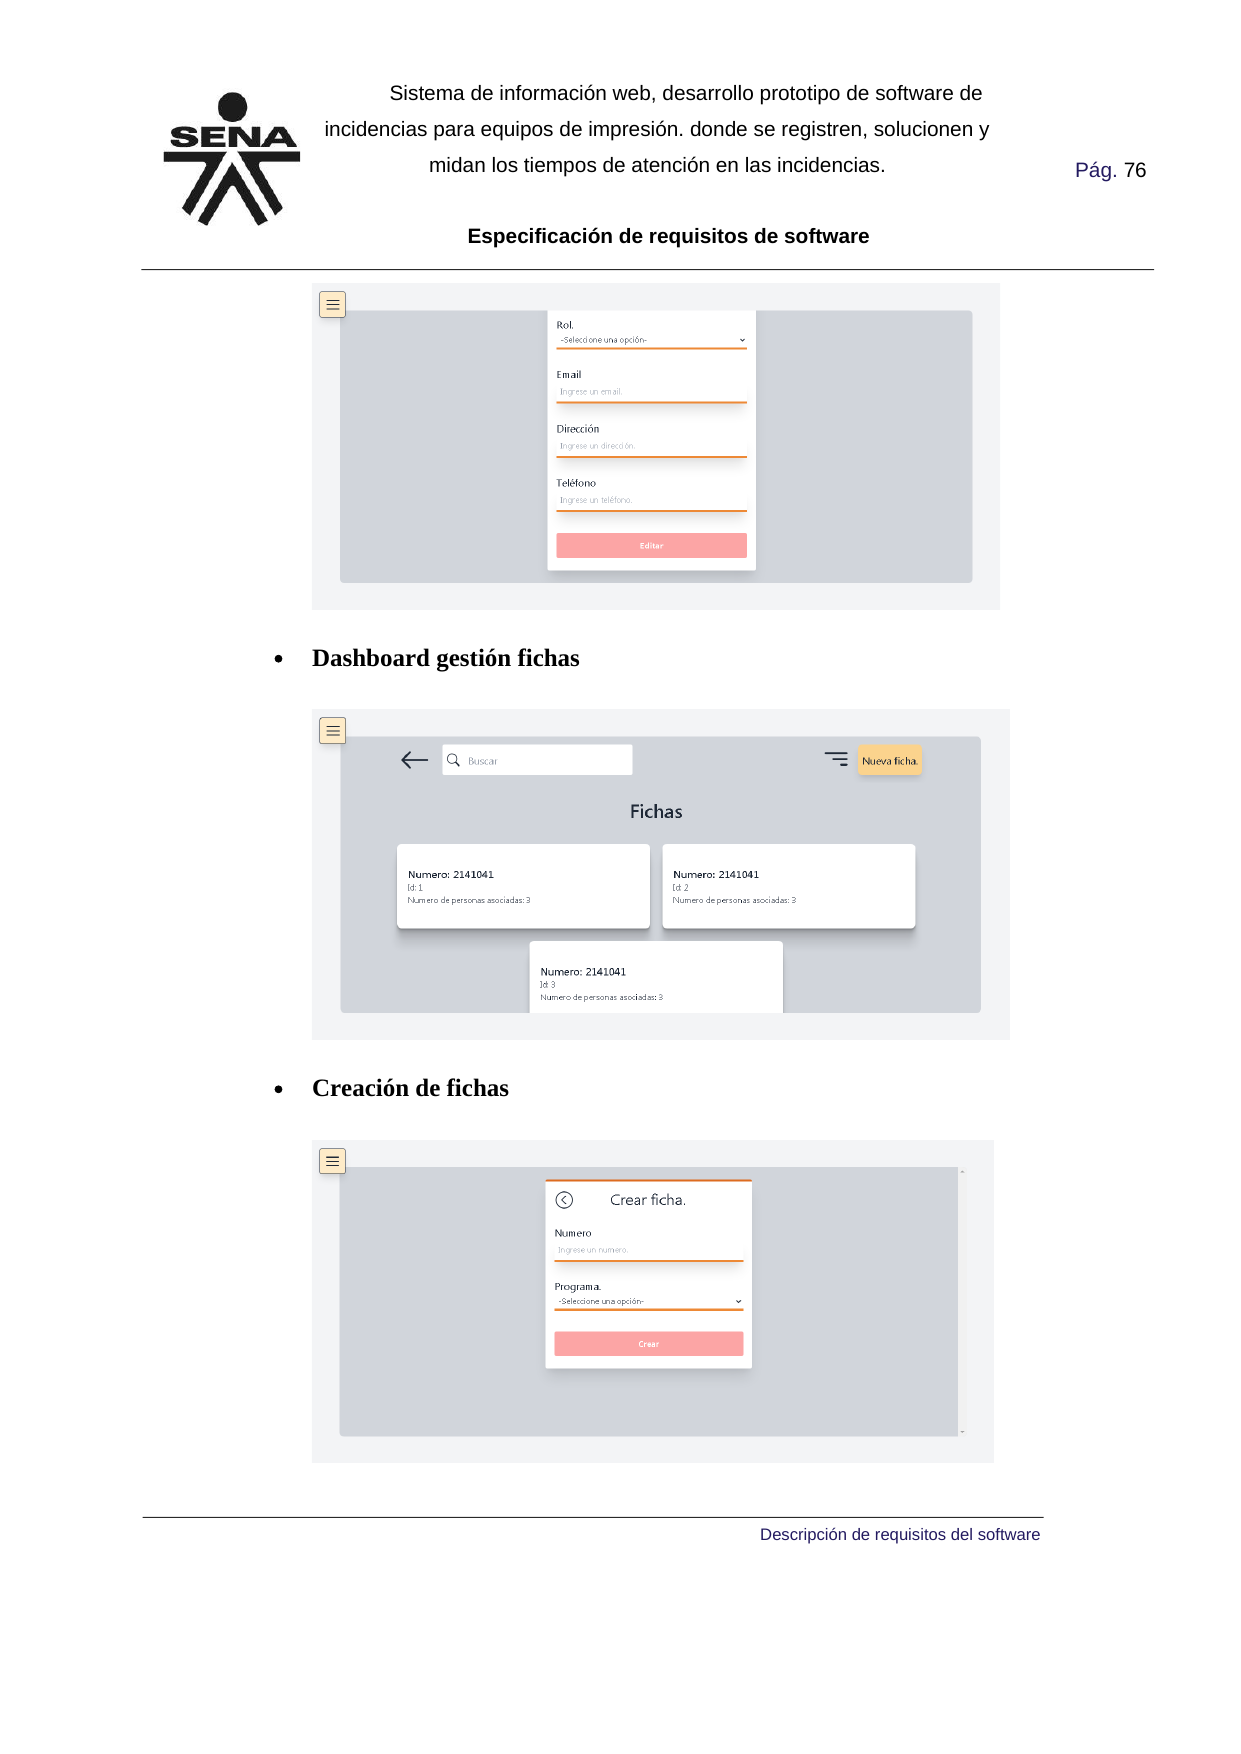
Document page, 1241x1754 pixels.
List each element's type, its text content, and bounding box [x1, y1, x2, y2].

picture [311, 283, 1001, 610]
list Creación de fichas [275, 1073, 1092, 1102]
picture [163, 88, 301, 226]
picture [311, 709, 1010, 1040]
list Dashboard gestión fichas [275, 643, 1092, 671]
picture [311, 1140, 994, 1463]
